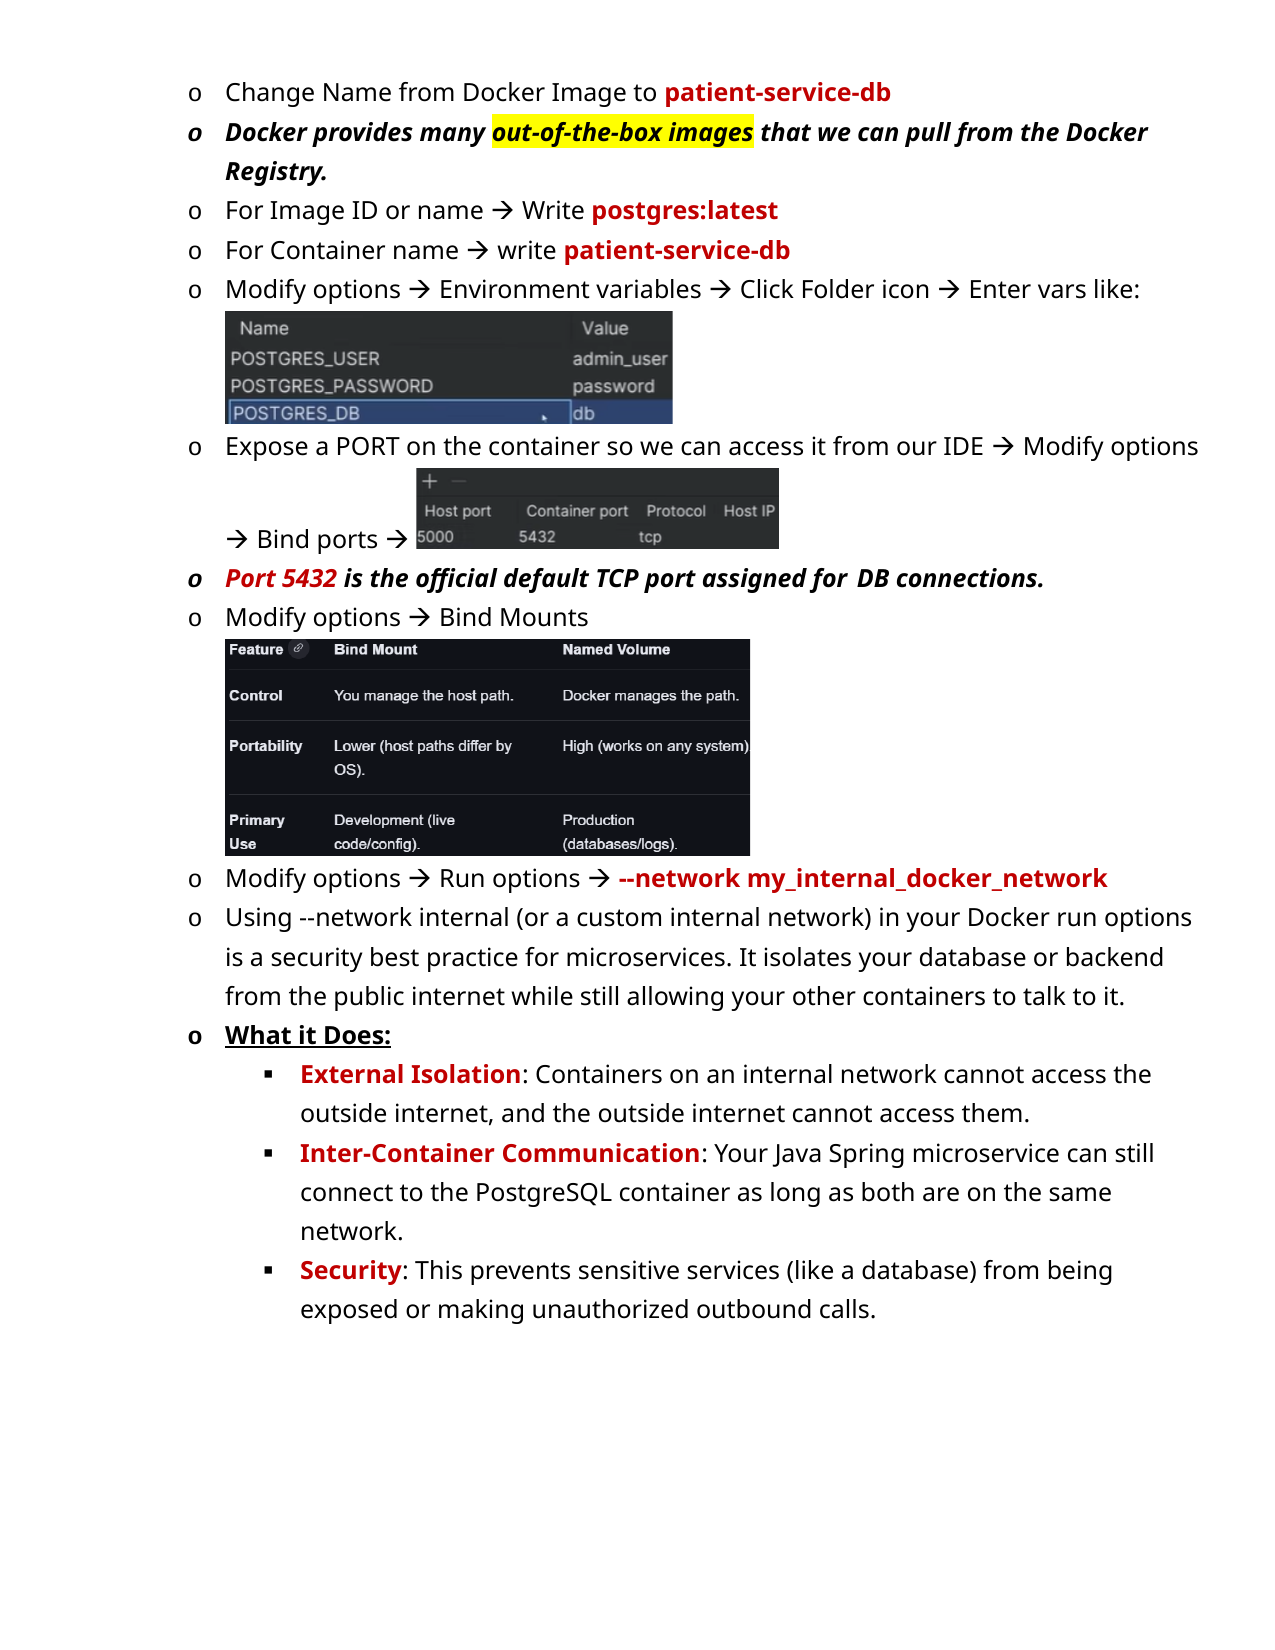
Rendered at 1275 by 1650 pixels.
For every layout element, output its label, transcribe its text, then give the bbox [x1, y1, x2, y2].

list Port 5432 is the official default TCP port assigned for DB connections. [187, 561, 1200, 595]
list Inter-Container Communication: Your Java Spring microservice can still connect to the PostgreSQL container as long as both are on the same network. [262, 1135, 1200, 1248]
list What it Does: [187, 1017, 1200, 1052]
list Docker provides many out-of-the-box images that we can pull from the Docker Registry. [187, 114, 1200, 188]
list For Image ID or name Write postgres:latest [187, 193, 1200, 227]
list For Container name write patient-service-db [187, 232, 1200, 267]
list Modify options Run options --network my_internal_docker_network [187, 860, 1200, 895]
list Using --network internal (or a custom internal network) in your Docker run options is a security best practice for microservices. It isolates your database or backend from the public internet while still allowing your other containers to talk to it. [187, 900, 1200, 1012]
list Change Name from Docker Image to patient-service-db [187, 75, 1200, 109]
list Expose a PORT on the container so we can access it from our IDE Modify options Bind ports [187, 429, 1200, 556]
list Security: This prevents sensitive services (like a database) from being exposed or making unauthorized outbound calls. [262, 1253, 1200, 1326]
picture [225, 311, 673, 424]
picture [416, 468, 779, 549]
list External Isolation: Containers on an internal network cannot access the outside internet, and the outside internet cannot access them. [262, 1057, 1200, 1130]
picture [225, 639, 750, 856]
